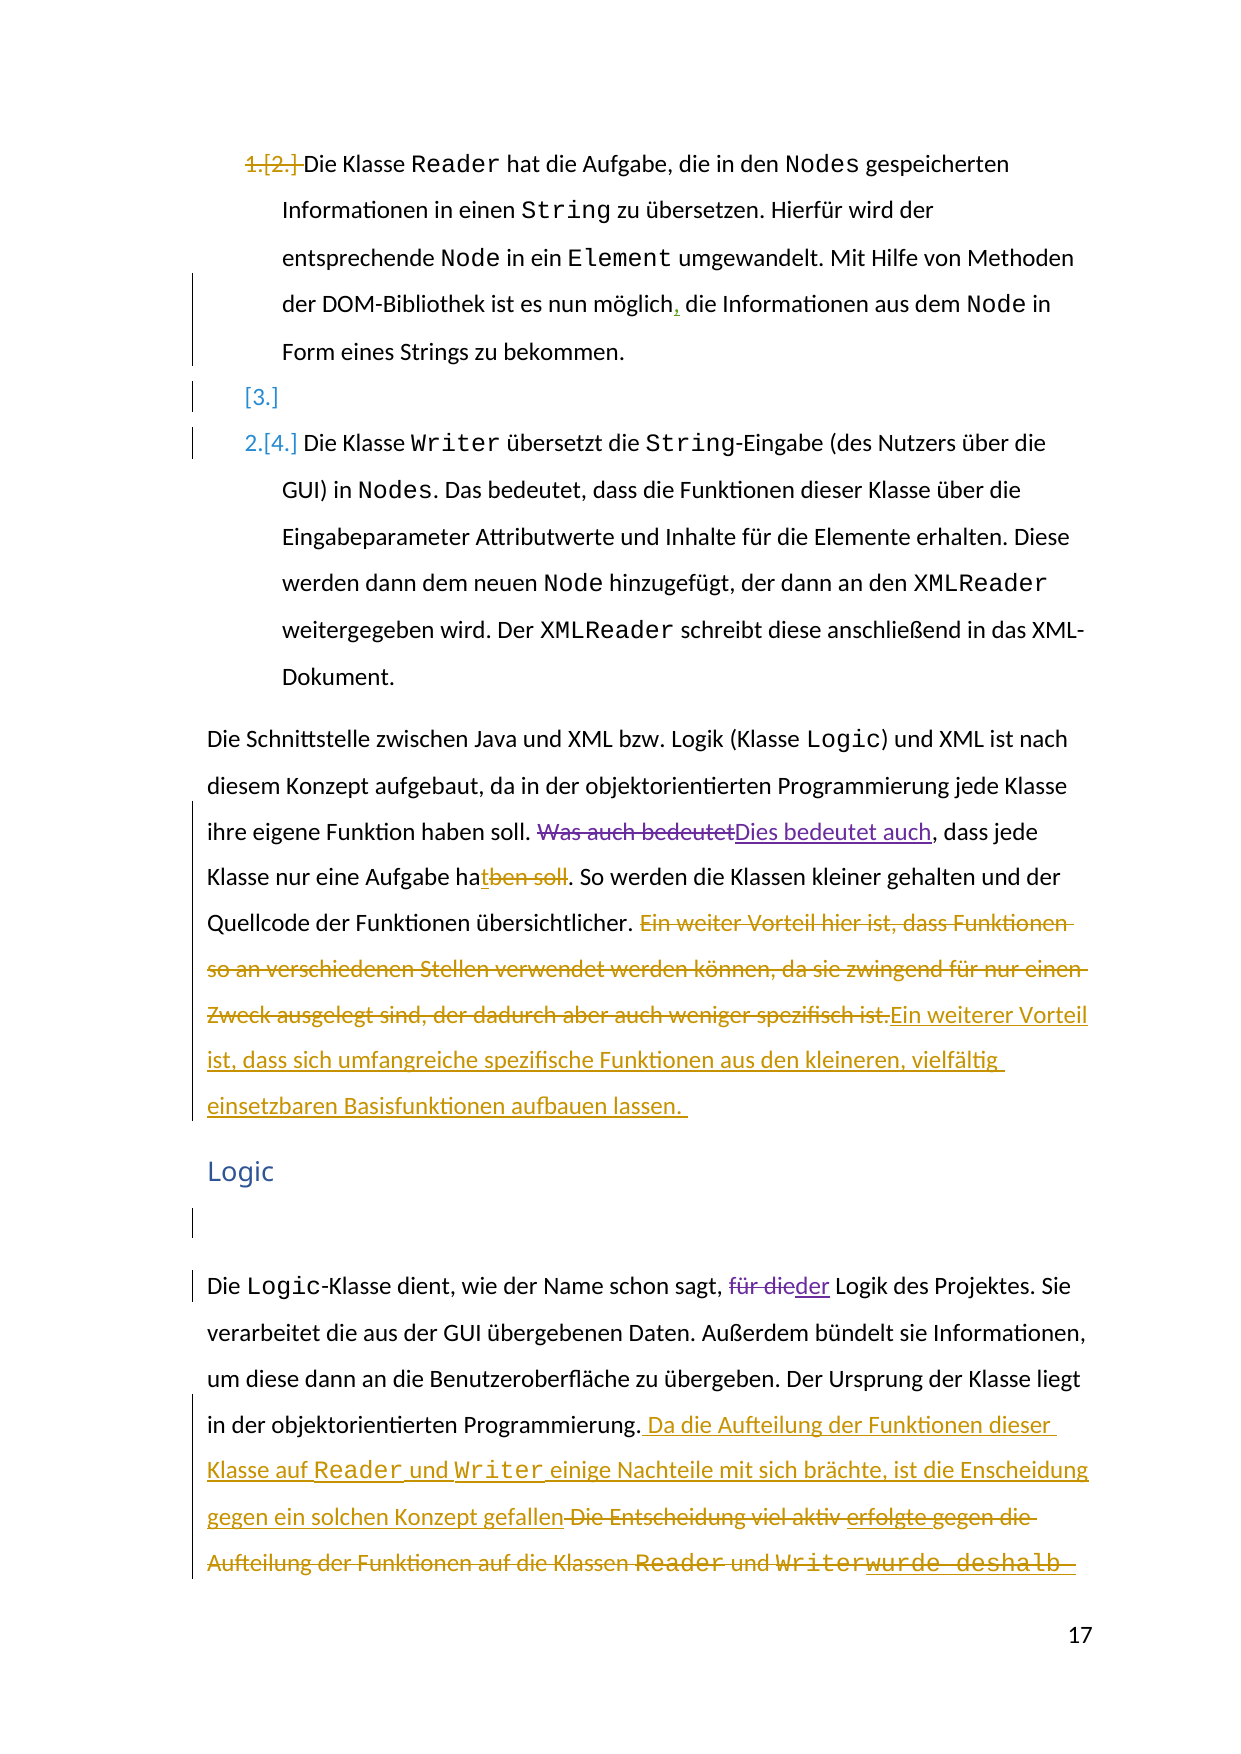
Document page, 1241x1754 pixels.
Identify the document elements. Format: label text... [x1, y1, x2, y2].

list Die Klasse Writer übersetzt die String-Eingabe (des Nutzers über die GUI) in Nodes. Das bedeutet, dass die Funktionen dieser Klasse über die Eingabeparameter Attributwerte und Inhalte für die Elemente erhalten. Diese werden dann dem neuen Node hinzugefügt, der dann an den XMLReader weitergegeben wird. Der XMLReader schreibt diese anschließend in das XML-Dokument. [244, 427, 1092, 691]
subtitle Logic [207, 1153, 1092, 1189]
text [207, 1270, 1092, 1579]
text Die Schnittstelle zwischen Java und XML bzw. Logik (Klasse Logic) und XML ist nach diesem Konzept aufgebaut, da in der objektorientierten Programmierung jede Klasse ihre eigene Funktion haben soll. , dass jede Klasse nur eine Aufgabe ha. So werden die Klassen kleiner gehalten und der Quellcode der Funktionen übersichtlicher. [207, 723, 1092, 1121]
list Die Klasse Reader hat die Aufgabe, die in den Nodes gespeicherten Informationen in einen String zu übersetzen. Hierfür wird der entsprechende Node in ein Element umgewandelt. Mit Hilfe von Methoden der DOM-Bibliothek ist es nun möglich die Informationen aus dem Node in Form eines Strings zu bekommen. [244, 148, 1092, 366]
